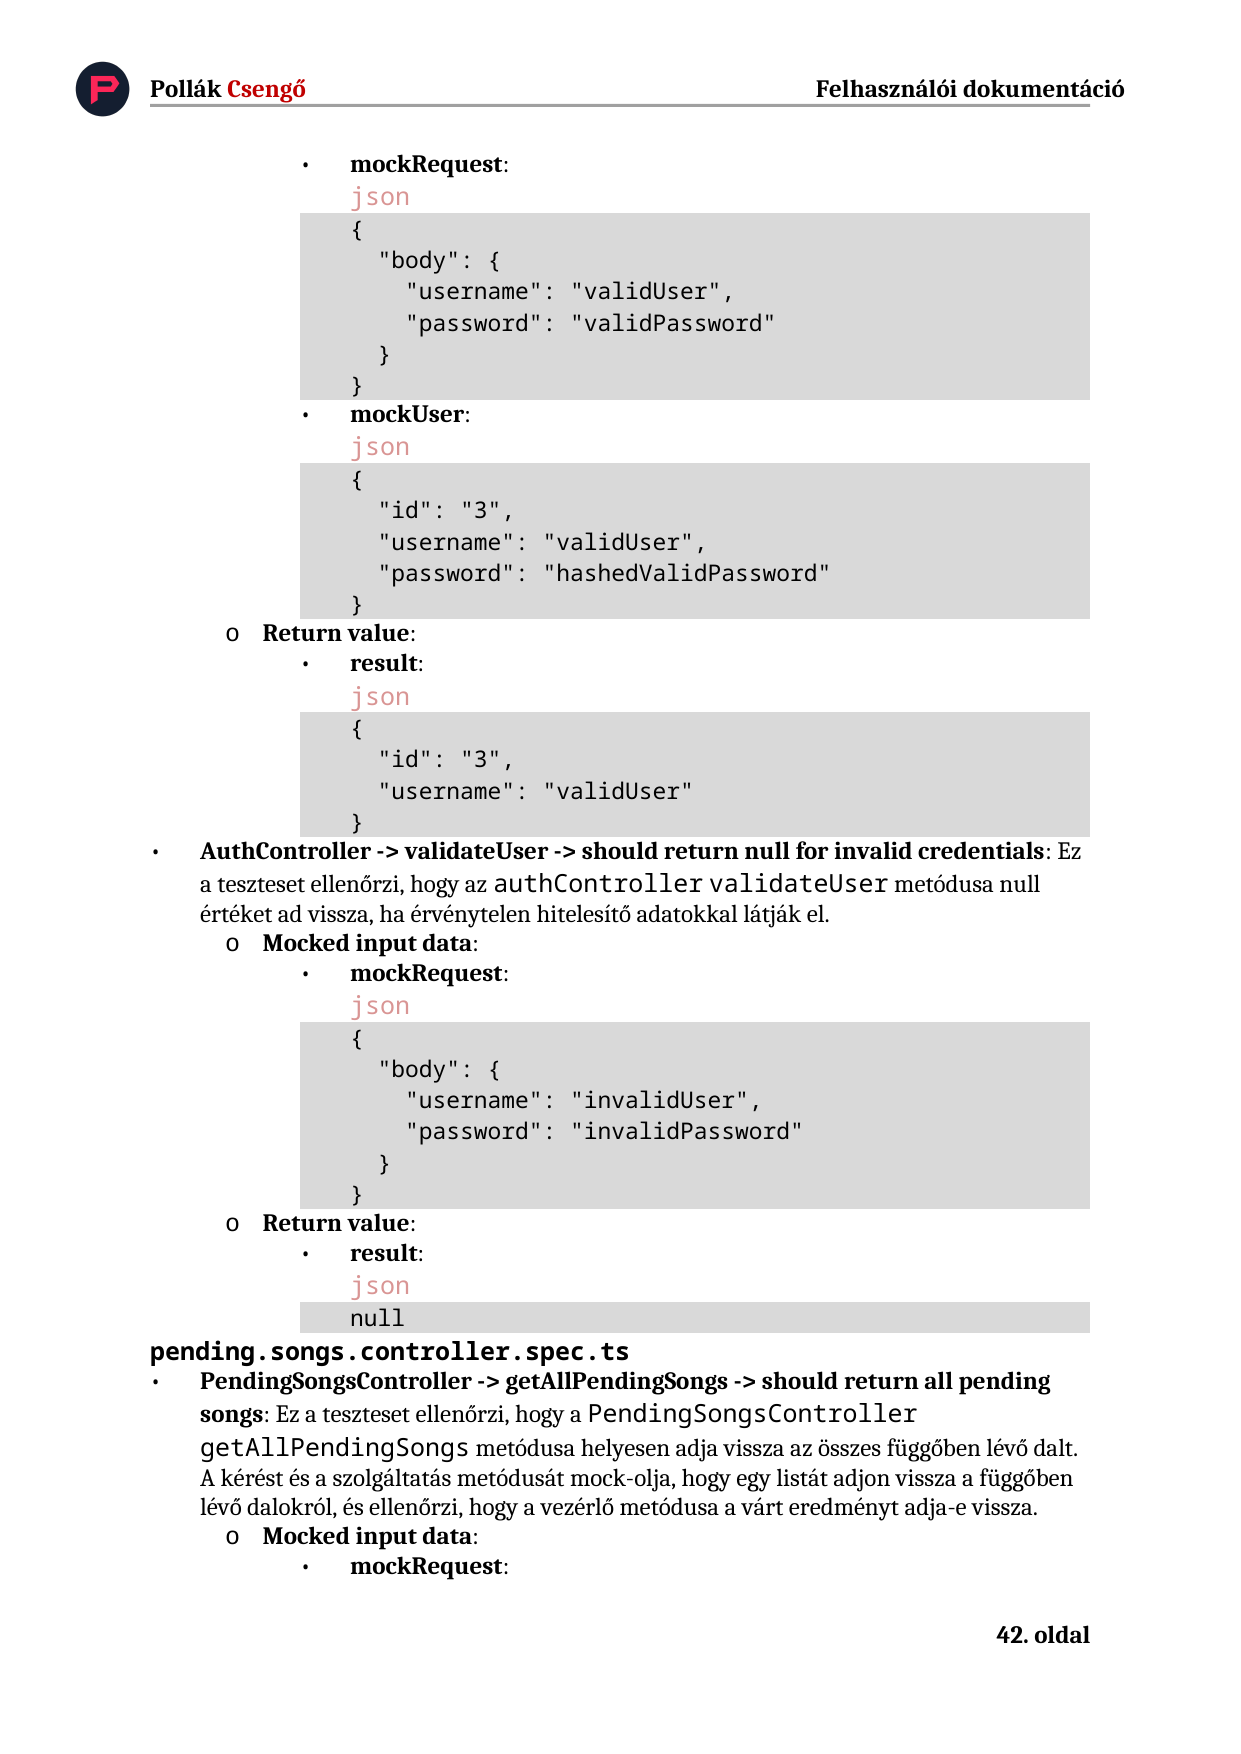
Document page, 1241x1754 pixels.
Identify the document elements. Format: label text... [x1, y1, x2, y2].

list { [300, 1022, 1090, 1053]
list } [300, 588, 1090, 619]
list "username": "validUser", [300, 275, 1090, 307]
list "username": "validUser" [300, 775, 1090, 806]
list mockRequest: [300, 150, 1090, 179]
list result: [300, 649, 1090, 678]
subtitle pending.songs.controller.spec.ts [150, 1333, 1090, 1367]
picture [71, 57, 132, 118]
list "username": "invalidUser", [300, 1084, 1090, 1115]
list json [300, 429, 1090, 463]
list "password": "validPassword" [300, 307, 1090, 338]
list Return value: [225, 619, 1090, 649]
list AuthController -> validateUser -> should return null for invalid credentials: Ez a teszteset ellenőrzi, hogy az authController validateUser metódusa null értéket ad vissza, ha érvénytelen hitelesítő adatokkal látják el. [150, 837, 1090, 929]
list "body": { [300, 244, 1090, 275]
list PendingSongsController -> getAllPendingSongs -> should return all pending songs: Ez a teszteset ellenőrzi, hogy a PendingSongsController getAllPendingSongs metódusa helyesen adja vissza az összes függőben lévő dalt. A kérést és a szolgáltatás metódusát mock-olja, hogy egy listát adjon vissza a függőben lévő dalokról, és ellenőrzi, hogy a vezérlő metódusa a várt eredményt adja-e vissza. [150, 1367, 1090, 1522]
list mockRequest: [300, 959, 1090, 987]
list } [300, 1147, 1090, 1178]
list "username": "validUser", [300, 526, 1090, 557]
list mockUser: [300, 400, 1090, 429]
list "password": "hashedValidPassword" [300, 557, 1090, 588]
list "id": "3", [300, 494, 1090, 526]
list "body": { [300, 1053, 1090, 1084]
list } [300, 806, 1090, 837]
list { [300, 463, 1090, 494]
list } [300, 1178, 1090, 1209]
list json [300, 179, 1090, 213]
list result: [300, 1239, 1090, 1268]
list } [300, 369, 1090, 400]
list json [300, 1268, 1090, 1302]
list json [300, 678, 1090, 712]
list Mocked input data: [225, 1522, 1090, 1552]
list Mocked input data: [225, 929, 1090, 959]
list json [300, 987, 1090, 1022]
list "password": "invalidPassword" [300, 1115, 1090, 1147]
list { [300, 712, 1090, 743]
list { [300, 213, 1090, 244]
list null [300, 1302, 1090, 1333]
list Return value: [225, 1209, 1090, 1239]
list mockRequest: [300, 1552, 1090, 1580]
list "id": "3", [300, 743, 1090, 775]
list } [300, 338, 1090, 369]
